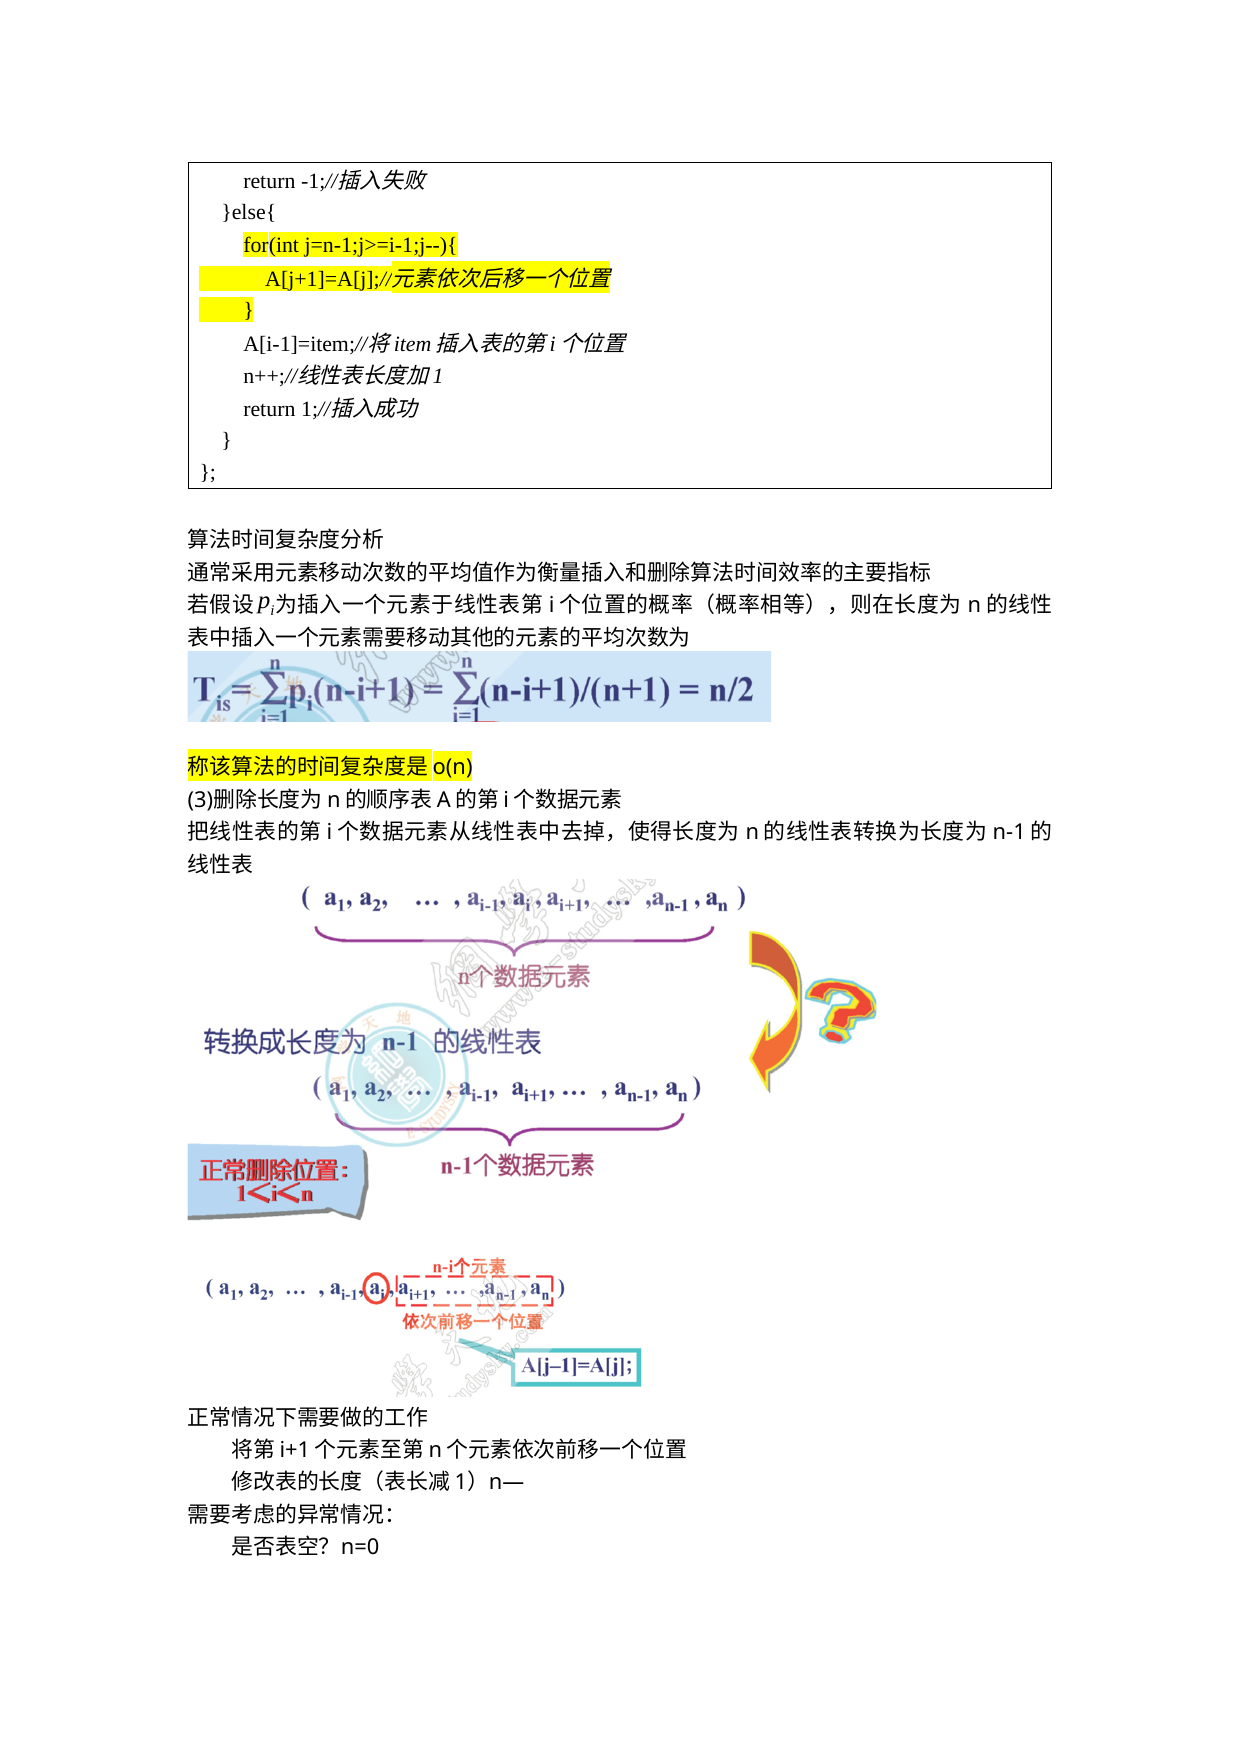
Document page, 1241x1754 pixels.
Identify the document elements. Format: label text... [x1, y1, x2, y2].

picture [187, 879, 877, 1227]
text (3)删除长度为n的顺序表A的第i个数据元素 [187, 782, 1053, 814]
picture [187, 1236, 686, 1397]
text 需要考虑的异常情况： [187, 1497, 1053, 1529]
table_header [189, 163, 1051, 488]
text 是否表空？n=0 [187, 1529, 1053, 1562]
text 将第i+1个元素至第n个元素依次前移一个位置 [187, 1432, 1053, 1464]
text 称该算法的时间复杂度是o(n) [187, 749, 1053, 782]
text 修改表的长度（表长减1）n— [187, 1464, 1053, 1497]
text 正常情况下需要做的工作 [187, 1399, 1053, 1432]
text 把线性表的第i个数据元素从线性表中去掉，使得长度为n的线性表转换为长度为n-1的线性表 [187, 814, 1053, 879]
picture [187, 651, 772, 722]
text 若假设为插入一个元素于线性表第i个位置的概率（概率相等），则在长度为n的线性表中插入一个元素需要移动其他的元素的平均次数为 [187, 587, 1053, 652]
text 算法时间复杂度分析 [187, 522, 1053, 554]
text 通常采用元素移动次数的平均值作为衡量插入和删除算法时间效率的主要指标 [187, 554, 1053, 587]
